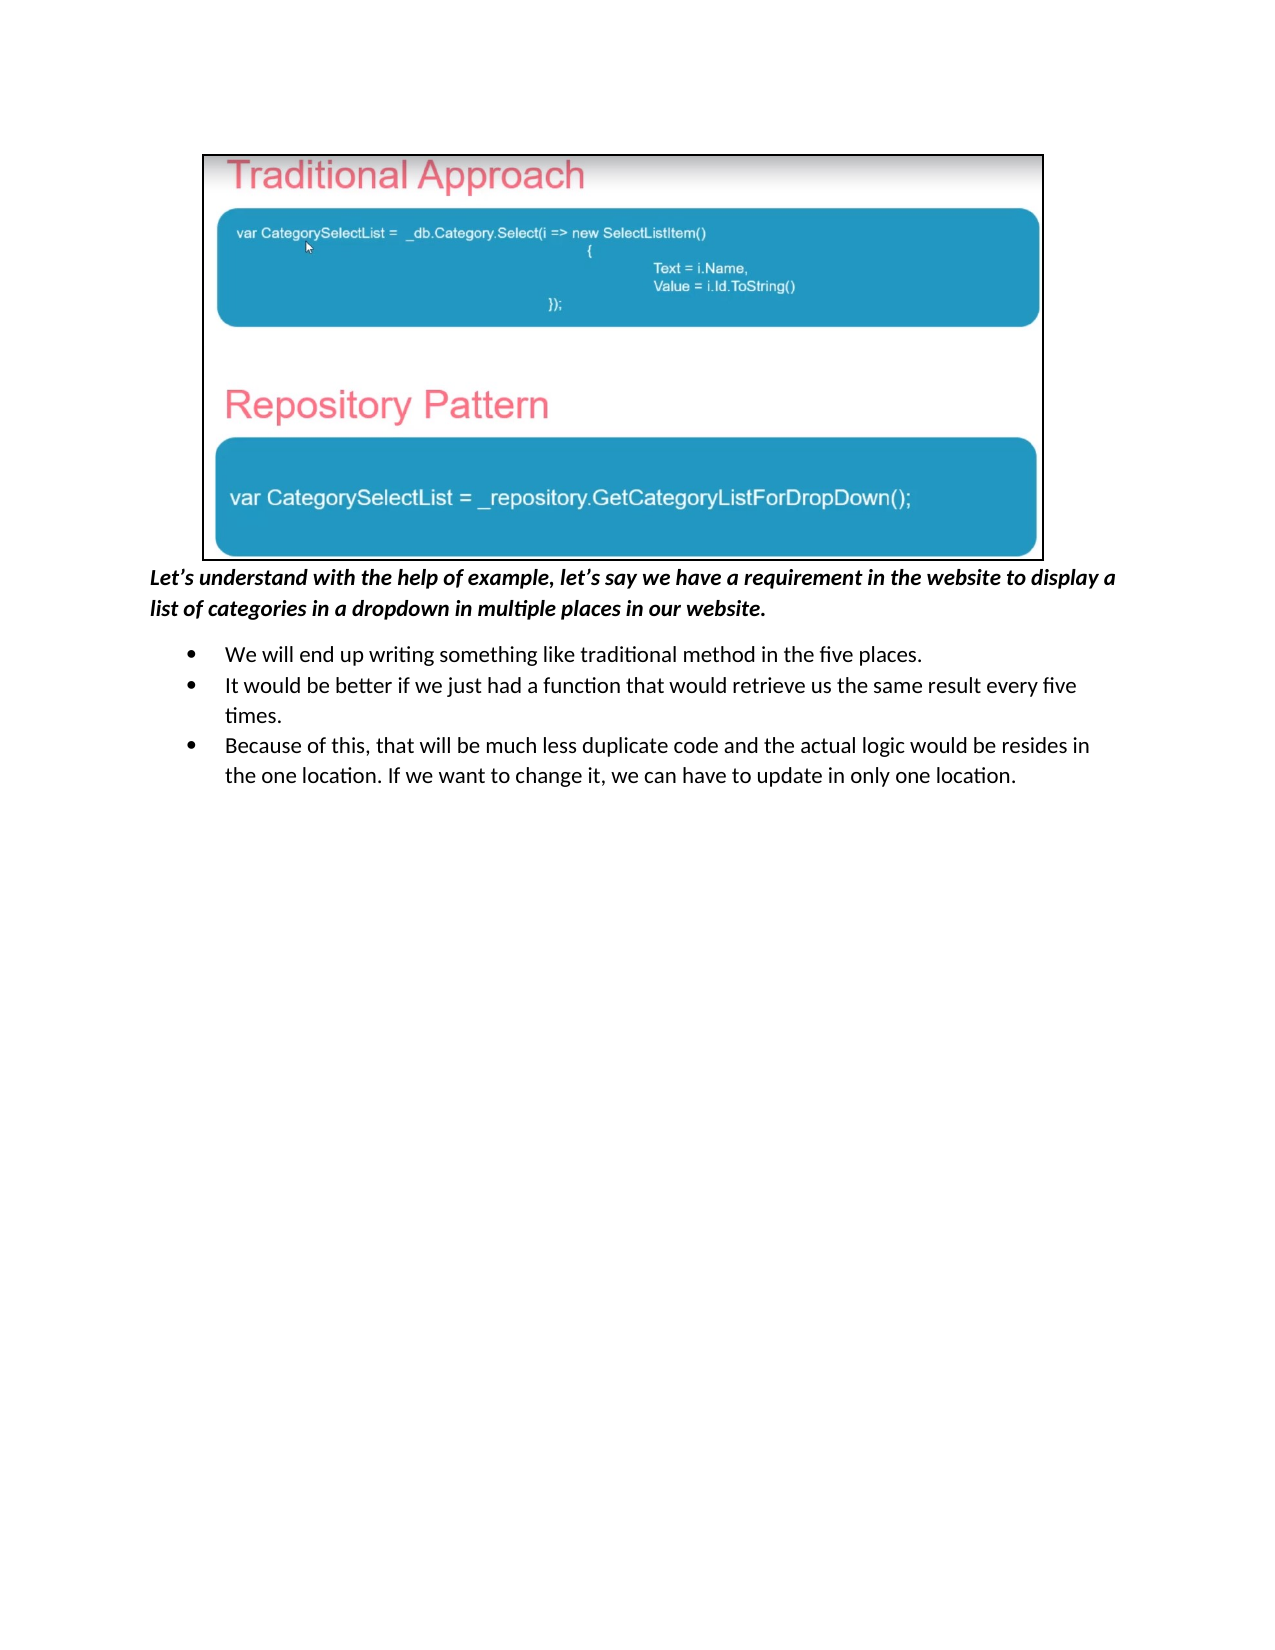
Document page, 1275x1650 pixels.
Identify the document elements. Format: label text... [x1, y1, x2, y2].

list Because of this, that will be much less duplicate code and the actual logic would be resides in the one location. If we want to change it, we can have to update in only one location. [187, 731, 1125, 789]
list We will end up writing something like traditional method in the five places. [187, 641, 1125, 668]
picture [204, 156, 1042, 559]
list It would be better if we just had a function that would retrieve us the same result every five times. [187, 671, 1125, 729]
